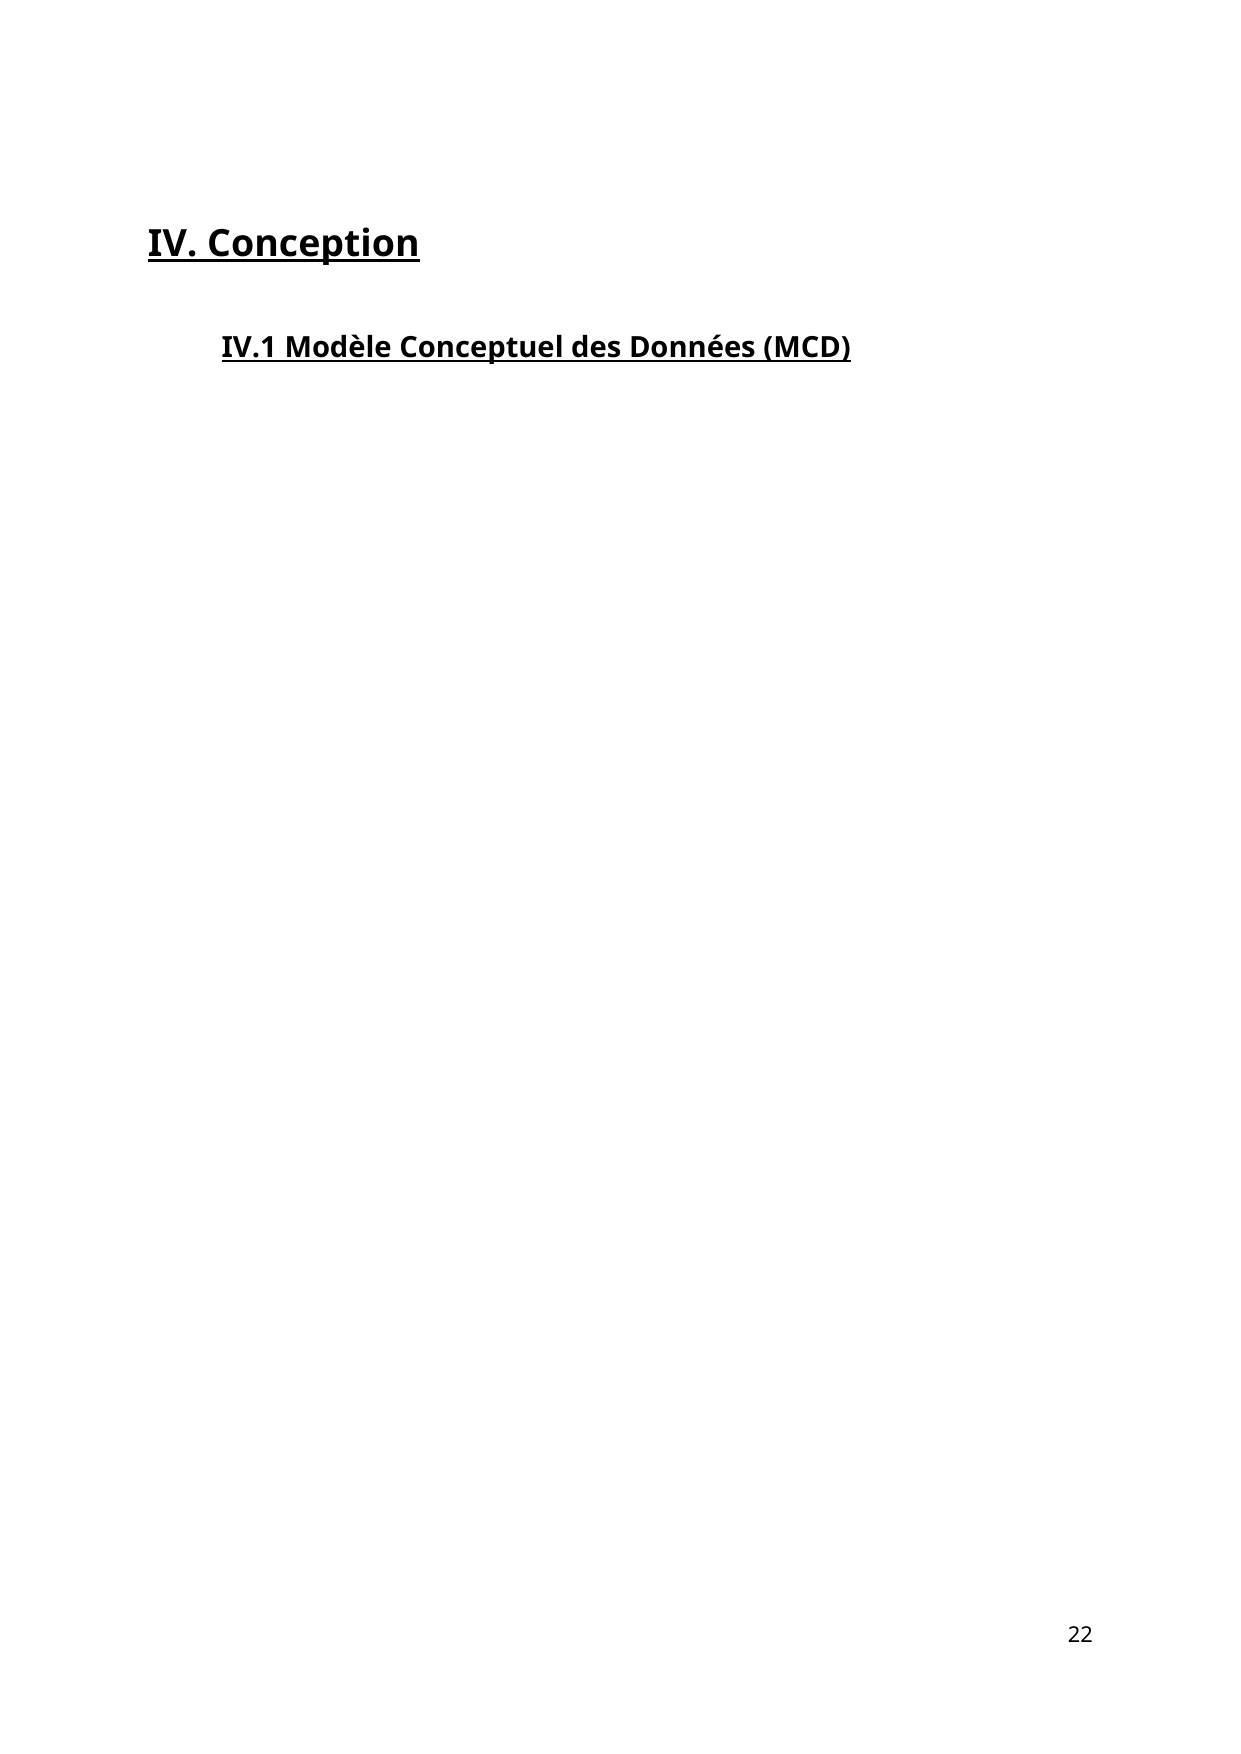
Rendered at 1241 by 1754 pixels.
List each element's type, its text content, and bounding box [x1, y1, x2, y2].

text IV.1 Modèle Conceptuel des Données (MCD) [148, 327, 1093, 366]
text IV. Conception [148, 216, 1093, 267]
